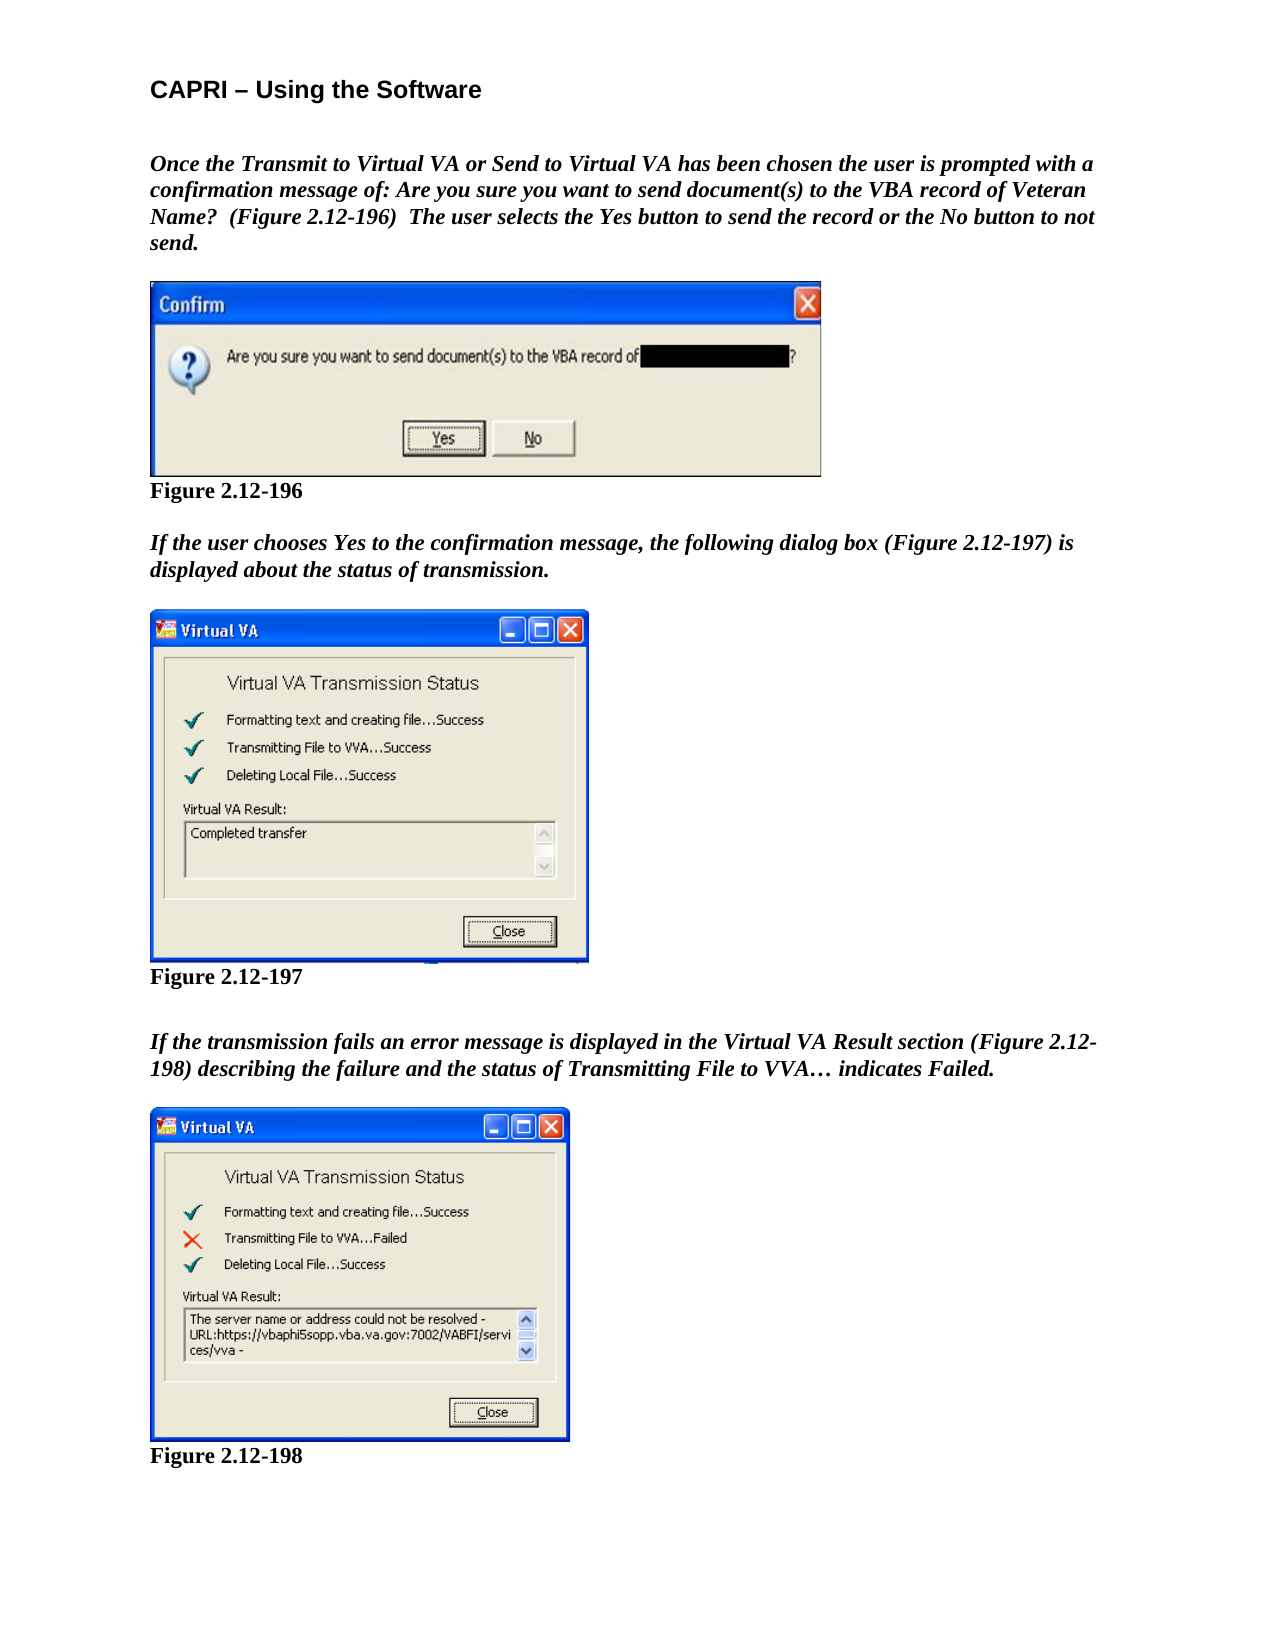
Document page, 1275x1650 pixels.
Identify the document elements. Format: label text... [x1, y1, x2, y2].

picture [150, 281, 822, 477]
picture [150, 1107, 571, 1442]
picture [150, 608, 589, 964]
